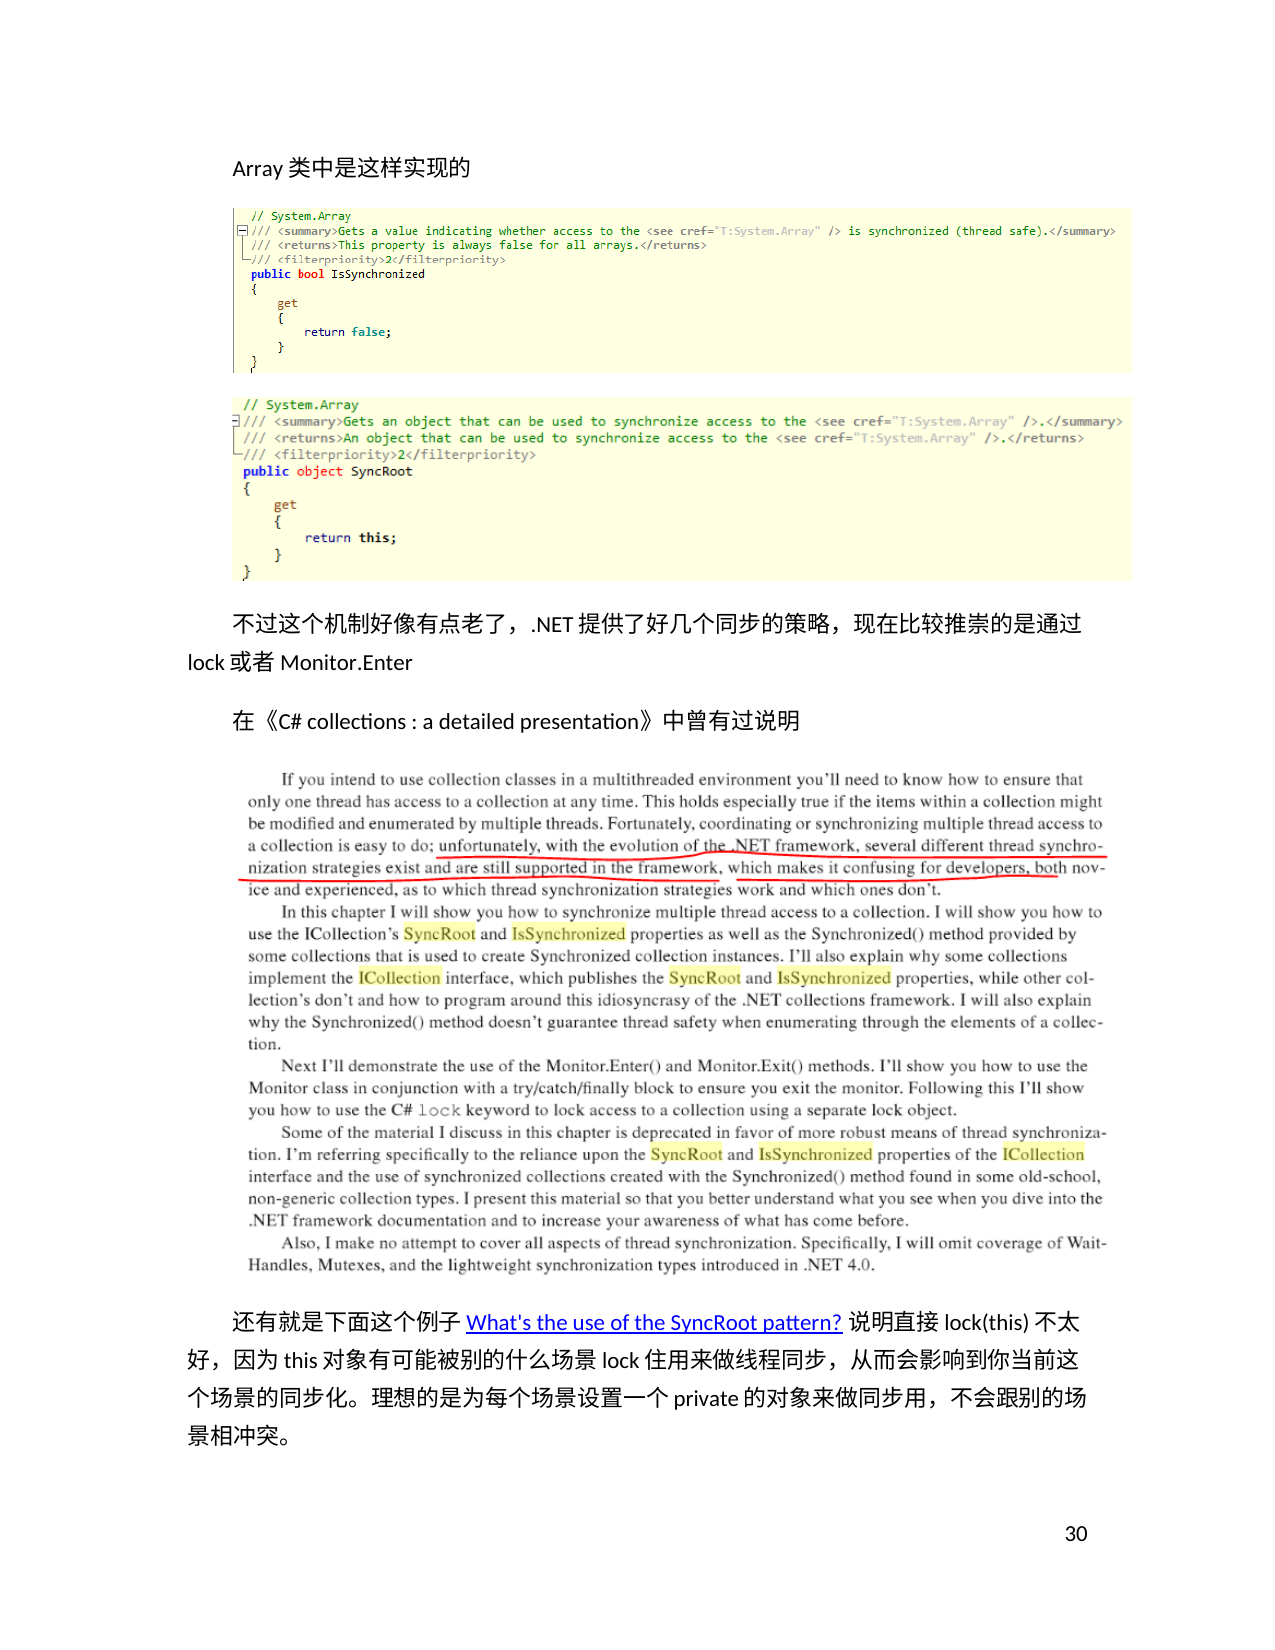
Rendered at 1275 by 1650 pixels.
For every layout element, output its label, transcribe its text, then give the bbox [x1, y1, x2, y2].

picture [232, 761, 1133, 1279]
text 不过这个机制好像有点老了，.NET提供了好几个同步的策略，现在比较推崇的是通过lock或者Monitor.Enter [187, 606, 1087, 677]
text Array 类中是这样实现的 [187, 150, 1087, 183]
text 还有就是下面这个例子What's the use of the SyncRoot pattern? 说明直接lock(this) 不太好，因为this对象有可能被别的什么场景lock住用来做线程同步，从而会影响到你当前这个场景的同步化。理想的是为每个场景设置一个private的对象来做同步用，不会跟别的场景相冲突。 [187, 1304, 1087, 1451]
picture [232, 208, 1133, 373]
text 在《C# collections : a detailed presentation》中曾有过说明 [187, 703, 1087, 736]
picture [232, 397, 1133, 581]
